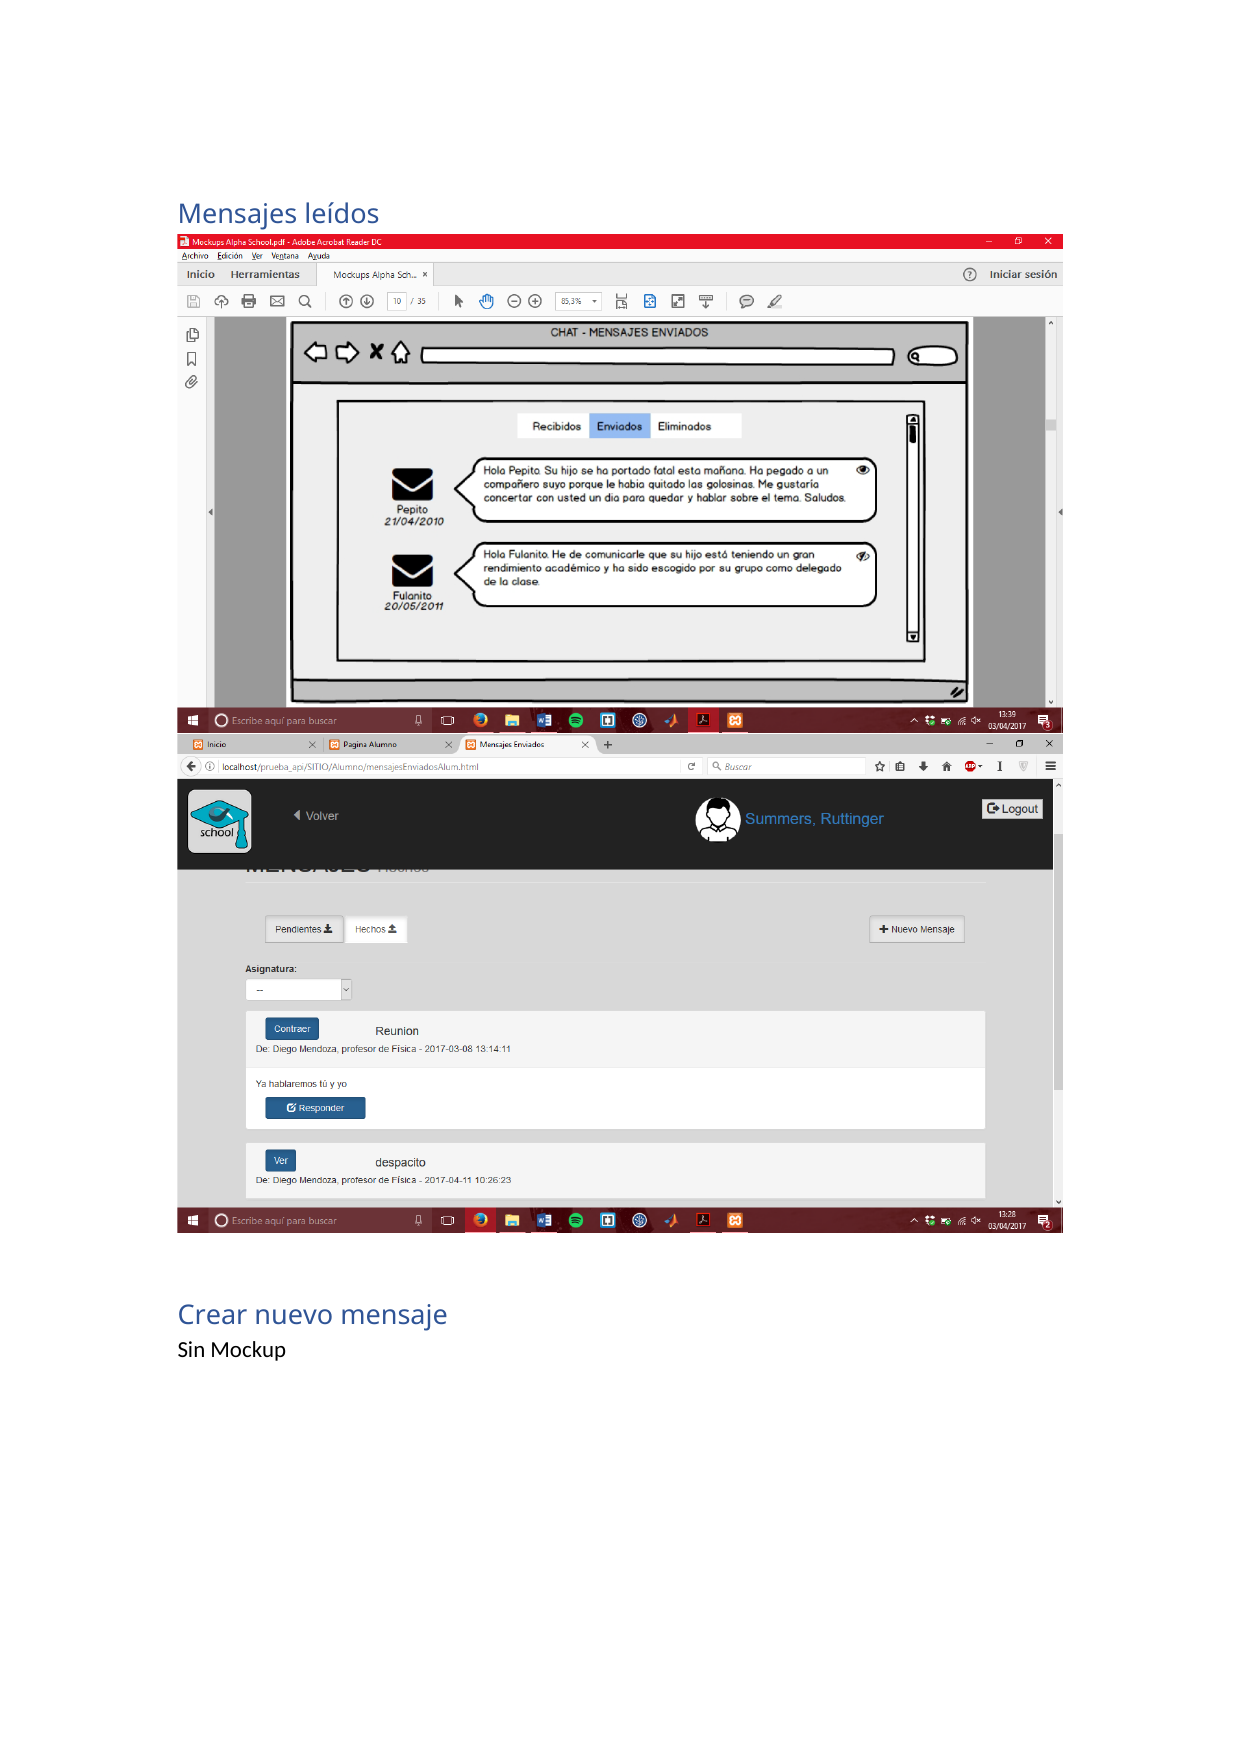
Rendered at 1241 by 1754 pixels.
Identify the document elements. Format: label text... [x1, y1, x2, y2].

subtitle Mensajes leídos [177, 194, 1063, 231]
text Sin Mockup [177, 1335, 1063, 1363]
picture [177, 234, 1063, 733]
picture [177, 734, 1063, 1233]
subtitle Crear nuevo mensaje [177, 1295, 1063, 1332]
